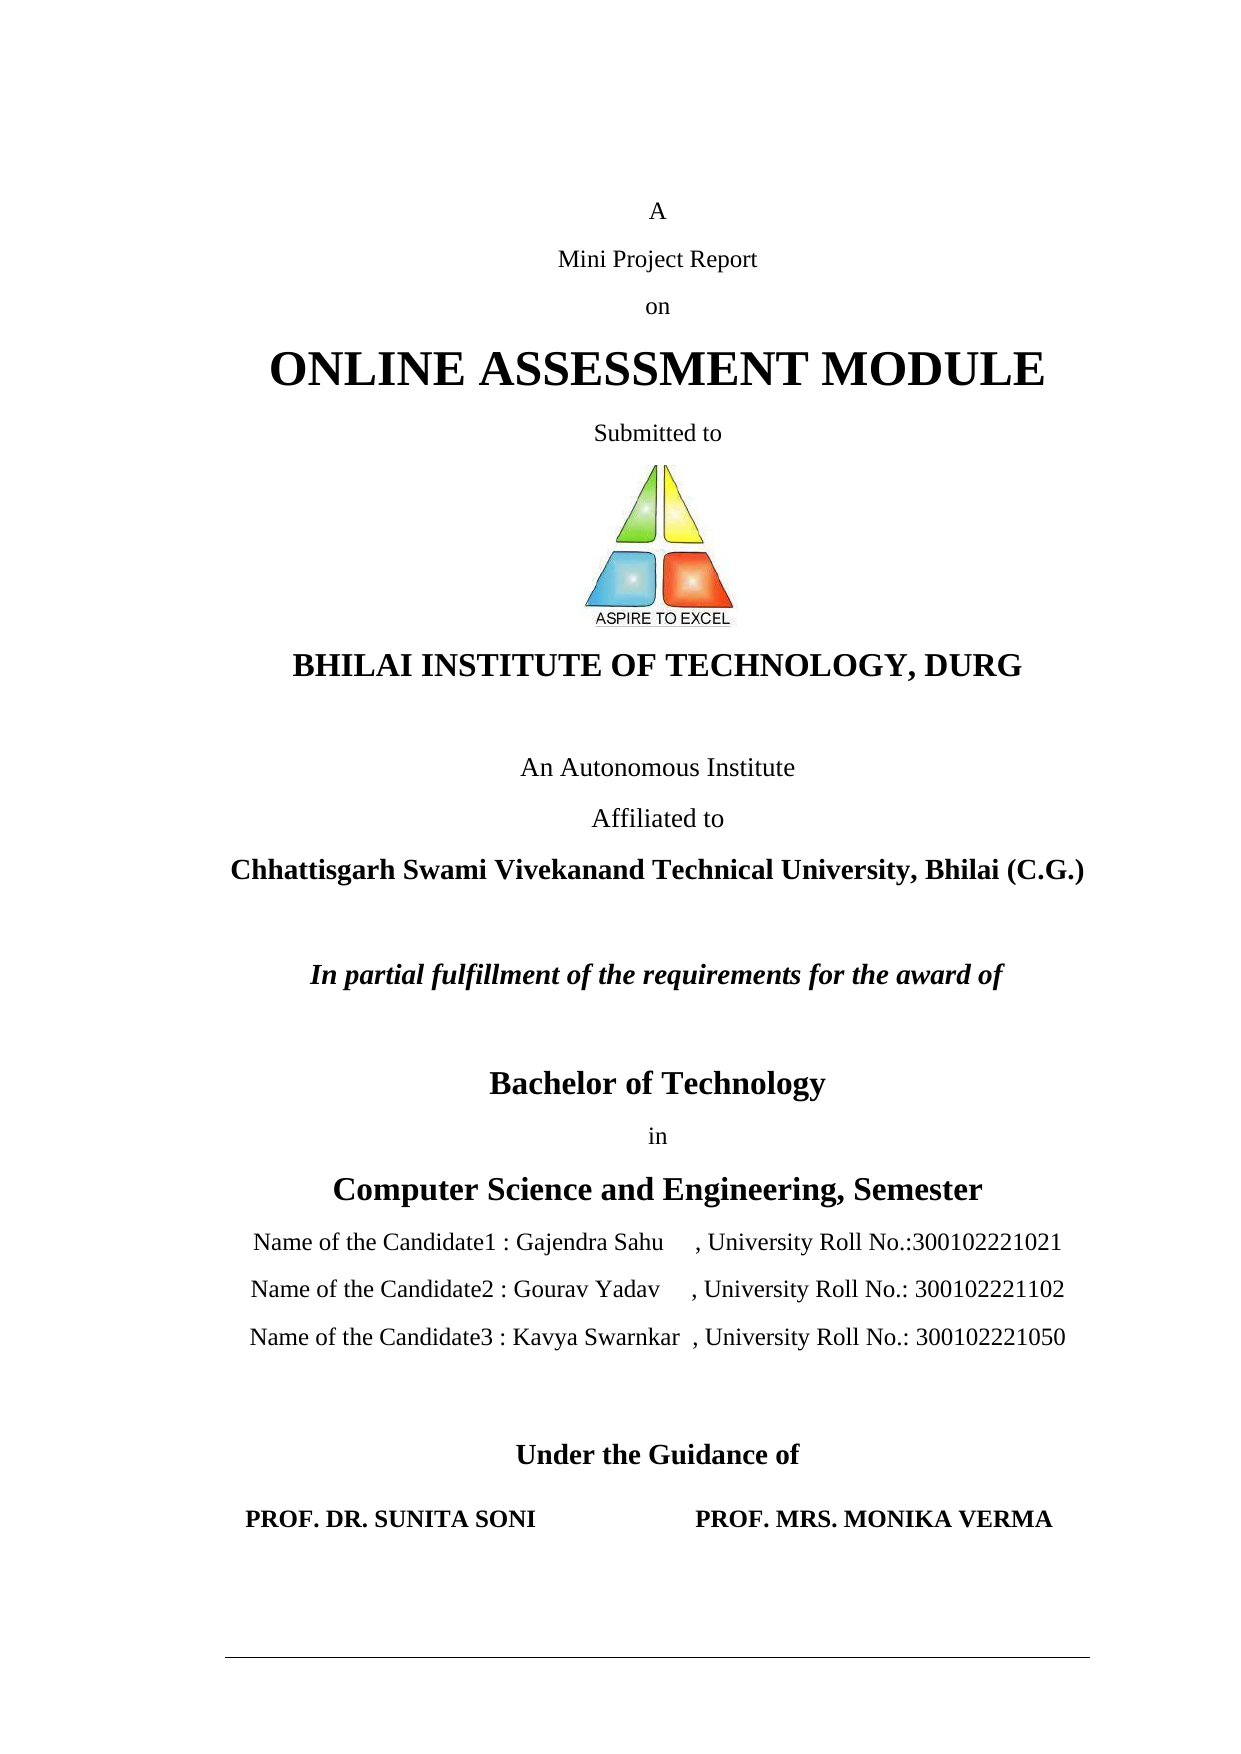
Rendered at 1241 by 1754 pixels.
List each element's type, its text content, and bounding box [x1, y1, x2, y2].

text Computer Science and Engineering, Semester [225, 1169, 1090, 1207]
text PROF. DR. SUNITA SONI PROF. MRS. MONIKA VERMA [225, 1504, 1090, 1533]
text Chhattisgarh Swami Vivekanand Technical University, Bhilai (C.G.) [225, 852, 1090, 885]
picture [577, 465, 739, 627]
text A [225, 196, 1090, 225]
text in [225, 1121, 1090, 1150]
text ONLINE ASSESSMENT MODULE [225, 339, 1090, 397]
text Mini Project Report [225, 244, 1090, 272]
text BHILAI INSTITUTE OF TECHNOLOGY, DURG [225, 646, 1090, 684]
text on [225, 291, 1090, 320]
text Affiliated to [225, 802, 1090, 833]
text Name of the Candidate1 : Gajendra Sahu , University Roll No.:300102221021 [225, 1227, 1090, 1256]
text In partial fulfillment of the requirements for the award of [225, 957, 1090, 991]
text Bachelor of Technology [225, 1063, 1090, 1101]
text Name of the Candidate2 : Gourav Yadav , University Roll No.: 300102221102 [225, 1274, 1090, 1303]
text Submitted to [225, 418, 1090, 447]
text Name of the Candidate3 : Kavya Swarnkar , University Roll No.: 300102221050 [225, 1322, 1090, 1351]
text Under the Guidance of [225, 1437, 1090, 1470]
text An Autonomous Institute [225, 751, 1090, 783]
